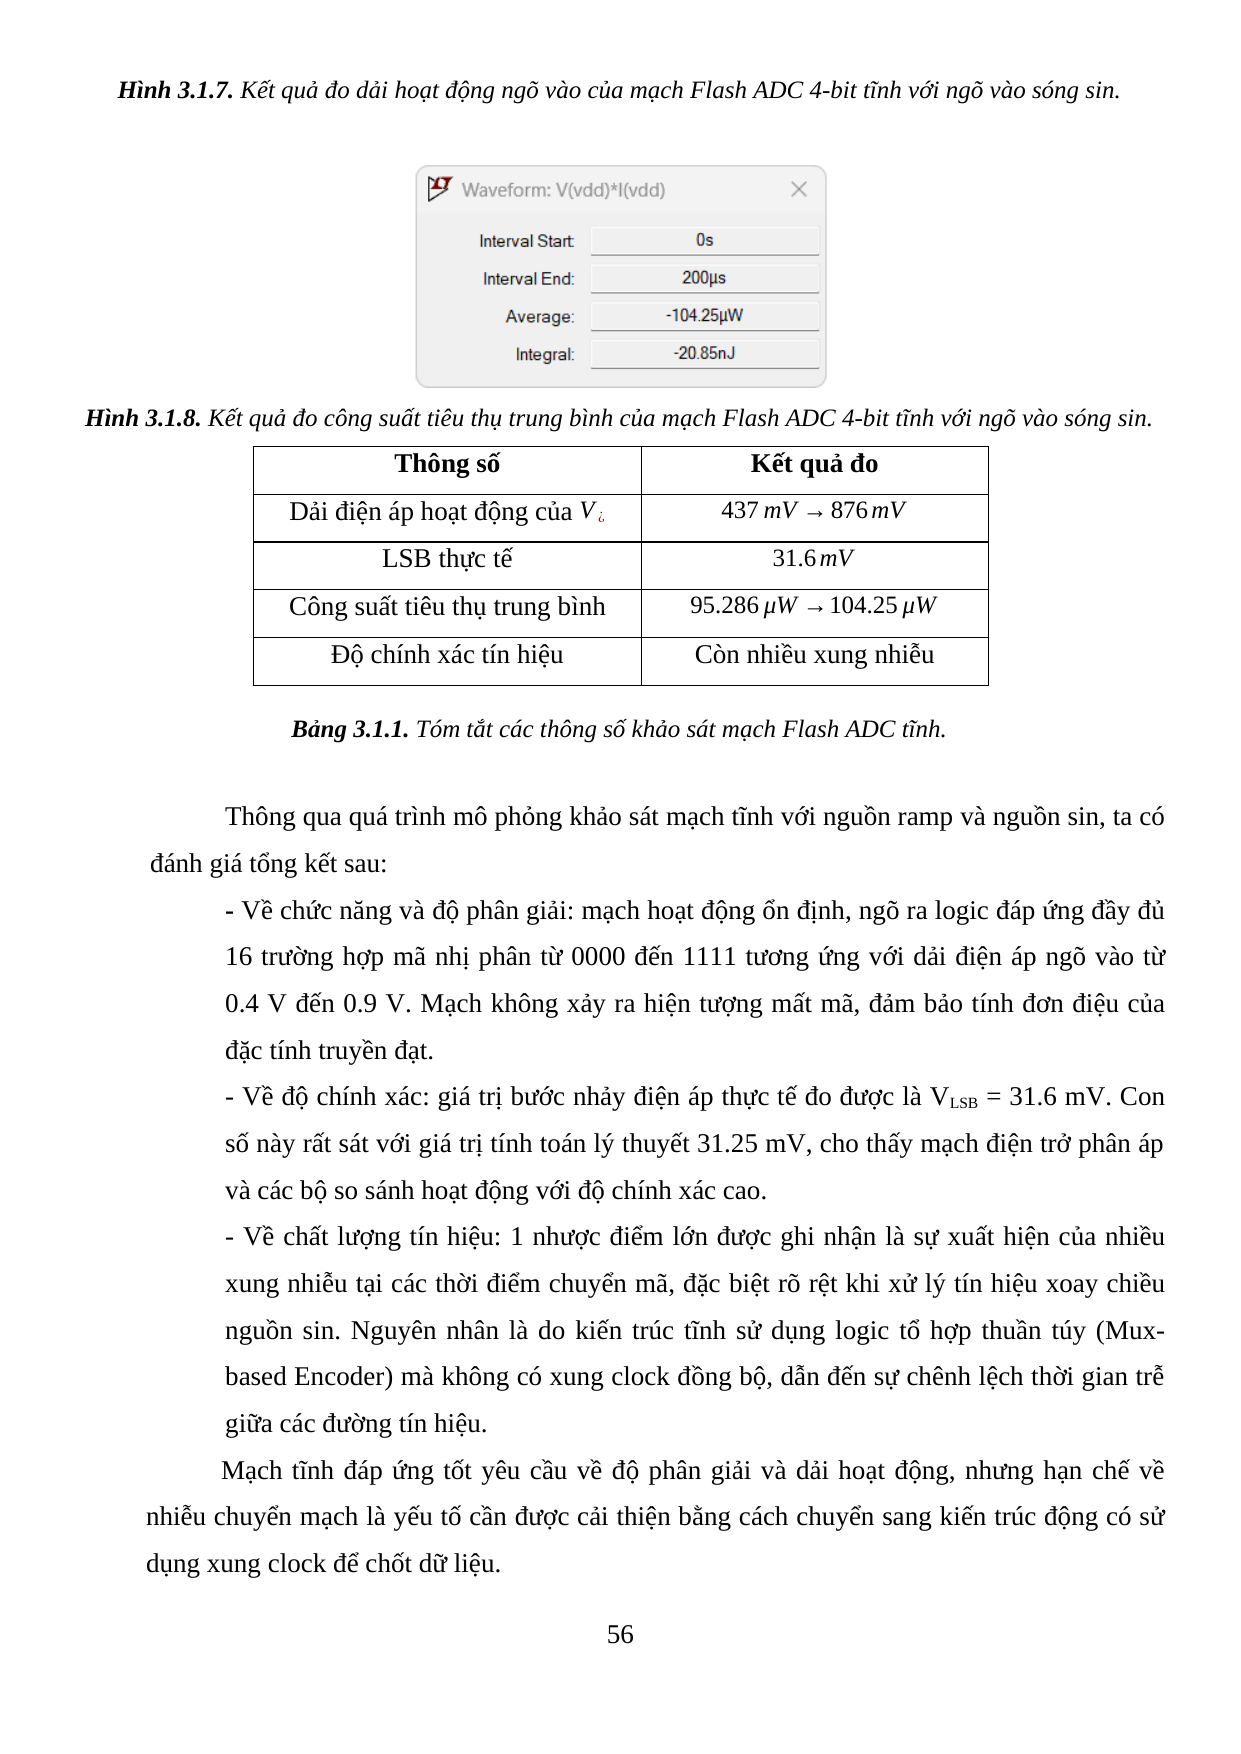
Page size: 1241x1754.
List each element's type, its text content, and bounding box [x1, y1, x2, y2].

table_cell [642, 590, 988, 637]
text - Về chức năng và độ phân giải: mạch hoạt động ổn định, ngõ ra logic đáp ứng đầy đủ 16 trường hợp mã nhị phân từ 0000 đến 1111 tương ứng với dải điện áp ngõ vào từ 0.4 V đến 0.9 V. Mạch không xảy ra hiện tượng mất mã, đảm bảo tính đơn điệu của đặc tính truyền đạt. [225, 894, 1165, 1065]
text Hình 3.1.7. Kết quả đo dải hoạt động ngõ vào của mạch Flash ADC 4-bit tĩnh với ngõ vào sóng sin. [75, 75, 1165, 104]
text Bảng 3.1.1. Tóm tắt các thông số khảo sát mạch Flash ADC tĩnh. [75, 714, 1165, 743]
picture [412, 164, 828, 388]
table_cell Còn nhiều xung nhiễu [642, 638, 988, 684]
text Hình 3.1.8. Kết quả đo công suất tiêu thụ trung bình của mạch Flash ADC 4-bit tĩnh với ngõ vào sóng sin. [75, 403, 1165, 432]
table_cell Dải điện áp hoạt động của [254, 495, 641, 541]
table_cell [642, 543, 988, 589]
table_header Thông số [254, 447, 641, 494]
table_cell LSB thực tế [254, 543, 641, 589]
table_cell Công suất tiêu thụ trung bình [254, 590, 641, 637]
table_cell Độ chính xác tín hiệu [254, 638, 641, 684]
text Mạch tĩnh đáp ứng tốt yêu cầu về độ phân giải và dải hoạt động, nhưng hạn chế về nhiễu chuyển mạch là yếu tố cần được cải thiện bằng cách chuyển sang kiến trúc động có sử dụng xung clock để chốt dữ liệu. [146, 1454, 1165, 1578]
text Thông qua quá trình mô phỏng khảo sát mạch tĩnh với nguồn ramp và nguồn sin, ta có đánh giá tổng kết sau: [150, 801, 1165, 878]
text - Về chất lượng tín hiệu: 1 nhược điểm lớn được ghi nhận là sự xuất hiện của nhiều xung nhiễu tại các thời điểm chuyển mã, đặc biệt rõ rệt khi xử lý tín hiệu xoay chiều nguồn sin. Nguyên nhân là do kiến trúc tĩnh sử dụng logic tổ hợp thuần túy (Mux-based Encoder) mà không có xung clock đồng bộ, dẫn đến sự chênh lệch thời gian trễ giữa các đường tín hiệu. [225, 1221, 1165, 1438]
table_header Kết quả đo [642, 447, 988, 494]
table_cell [642, 495, 988, 541]
text - Về độ chính xác: giá trị bước nhảy điện áp thực tế đo được là VLSB = 31.6 mV. Con số này rất sát với giá trị tính toán lý thuyết 31.25 mV, cho thấy mạch điện trở phân áp và các bộ so sánh hoạt động với độ chính xác cao. [225, 1081, 1165, 1205]
